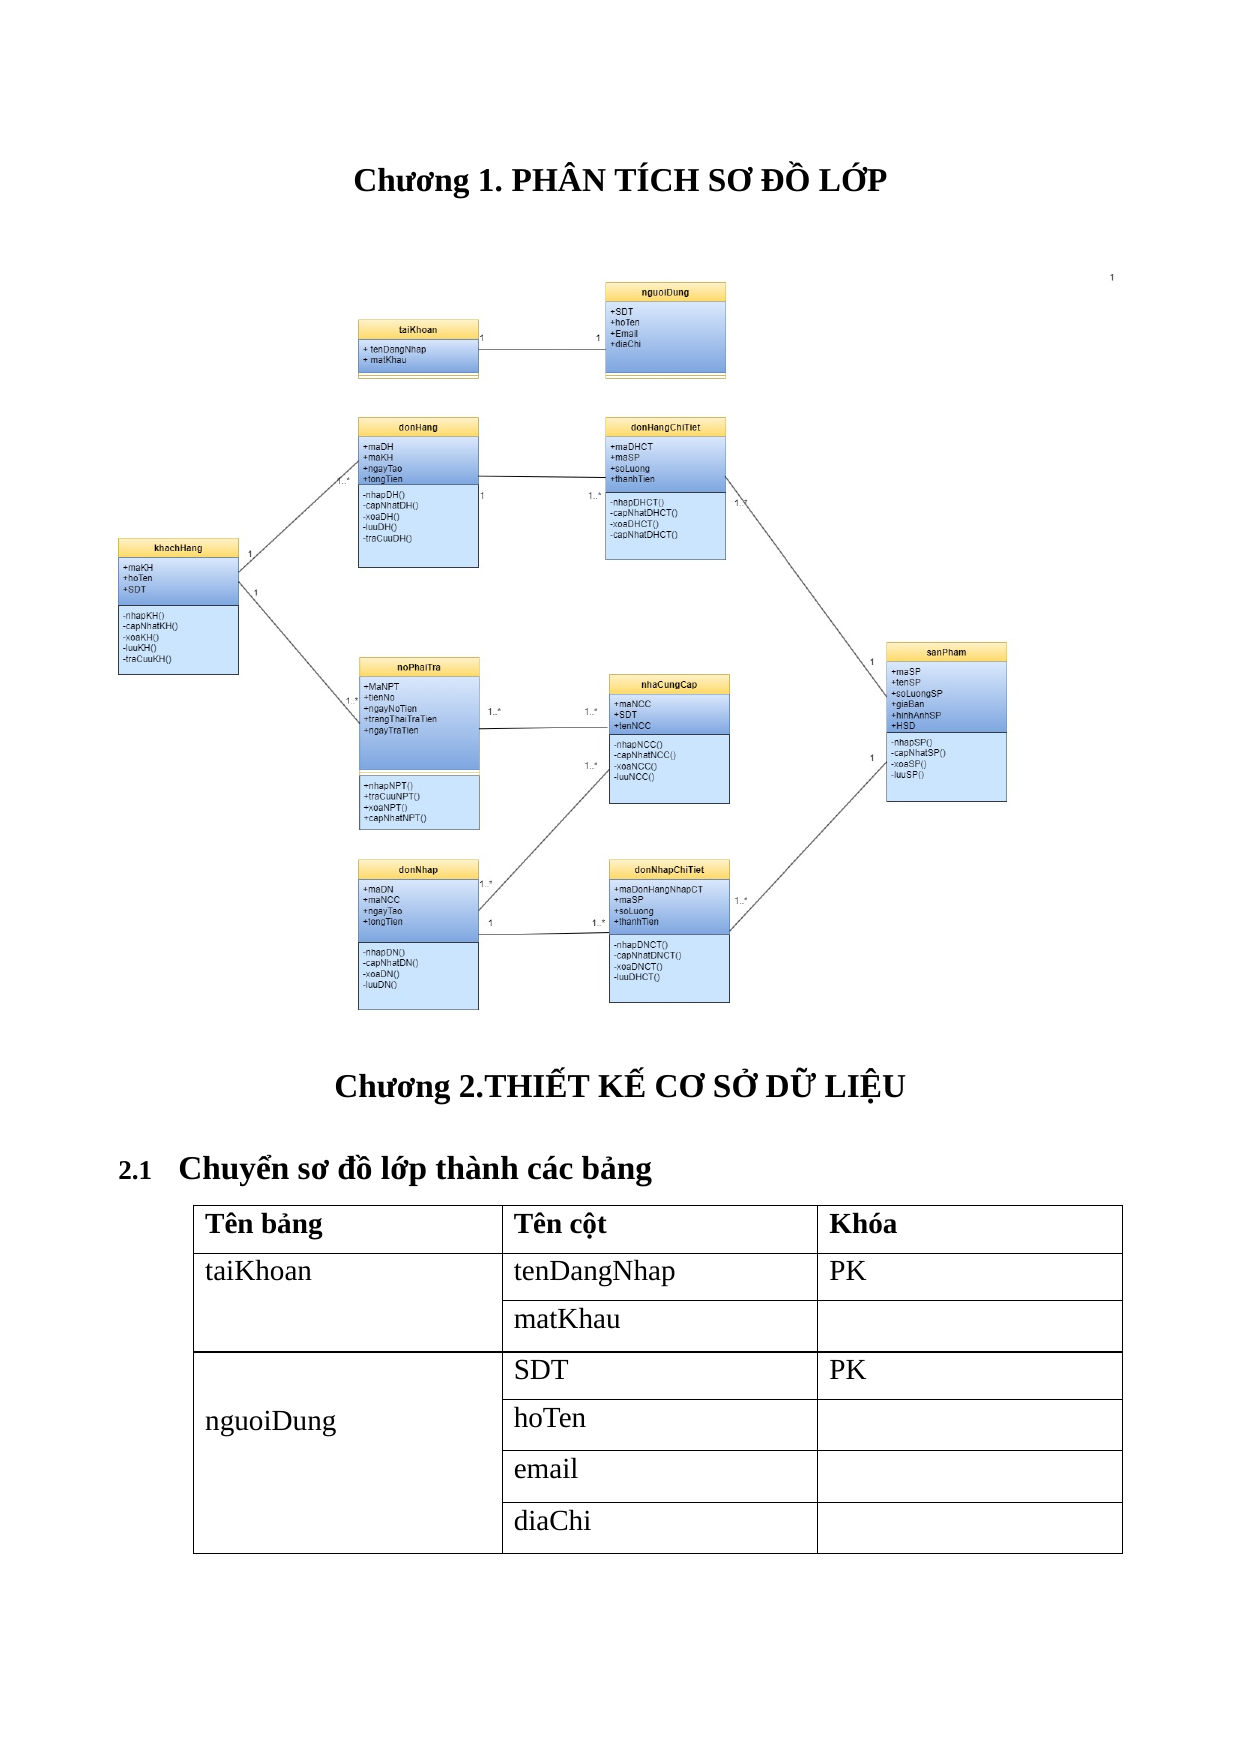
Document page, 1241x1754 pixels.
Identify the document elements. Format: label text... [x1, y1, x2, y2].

table_cell taiKhoan [194, 1254, 502, 1351]
table_cell matKhau [503, 1301, 817, 1351]
table_cell nguoiDung [194, 1353, 502, 1553]
subtitle THIẾT KẾ CƠ SỞ DỮ LIỆU [118, 1067, 1122, 1105]
table_cell PK [818, 1353, 1122, 1399]
table_cell email [503, 1451, 817, 1502]
table_header Tên cột [503, 1206, 817, 1252]
table_cell PK [818, 1254, 1122, 1300]
table_cell [818, 1503, 1122, 1553]
table_cell tenDangNhap [503, 1254, 817, 1300]
table_cell [818, 1400, 1122, 1450]
table_cell [818, 1451, 1122, 1502]
subtitle PHÂN TÍCH SƠ ĐỒ LỚP [118, 160, 1122, 198]
subtitle Chuyển sơ đồ lớp thành các bảng [118, 1148, 1122, 1186]
picture [118, 266, 1123, 1012]
table_header Khóa [818, 1206, 1122, 1252]
table_cell [818, 1301, 1122, 1351]
table_cell hoTen [503, 1400, 817, 1450]
table_cell diaChi [503, 1503, 817, 1553]
table_cell SDT [503, 1353, 817, 1399]
table_header Tên bảng [194, 1206, 502, 1252]
